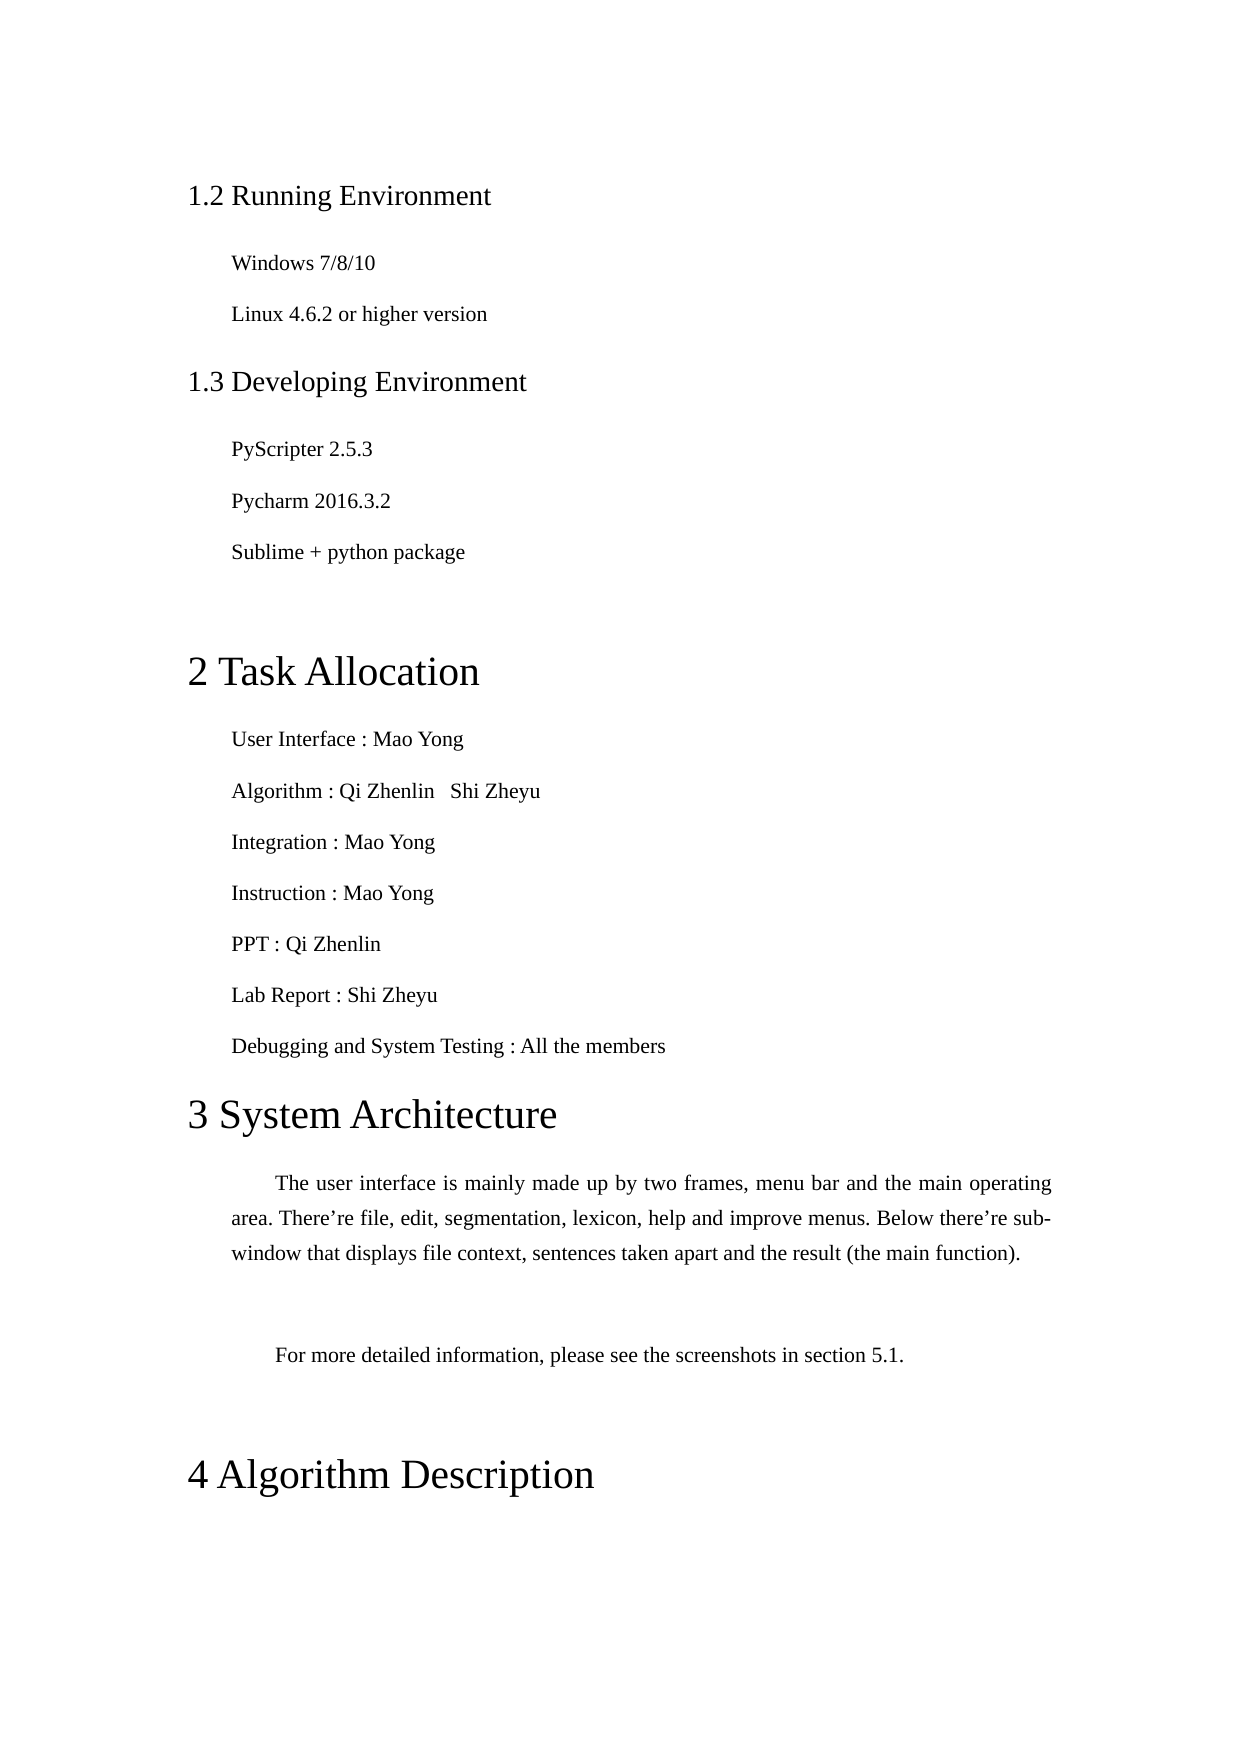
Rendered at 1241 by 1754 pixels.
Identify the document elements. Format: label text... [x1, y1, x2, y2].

text PyScripter 2.5.3 [187, 433, 1053, 465]
text 1.3 Developing Environment [187, 348, 1053, 413]
text Pycharm 2016.3.2 [187, 484, 1053, 516]
text 1.2 Running Environment [187, 162, 1053, 227]
text For more detailed information, please see the screenshots in section 5.1. [231, 1338, 1053, 1371]
text Integration : Mao Yong [187, 825, 1053, 858]
text 4 Algorithm Description [187, 1441, 1053, 1506]
text Instruction : Mao Yong [187, 876, 1053, 909]
text 2 Task Allocation [187, 637, 1053, 702]
text Sublime + python package [187, 535, 1053, 568]
text Linux 4.6.2 or higher version [187, 297, 1053, 330]
text User Interface : Mao Yong [187, 723, 1053, 755]
text Windows 7/8/10 [187, 246, 1053, 279]
text 3 System Architecture [187, 1081, 1053, 1146]
text Debugging and System Testing : All the members [187, 1030, 1053, 1062]
text Lab Report : Shi Zheyu [187, 978, 1053, 1011]
text Algorithm : Qi Zhenlin Shi Zheyu [187, 774, 1053, 806]
text The user interface is mainly made up by two frames, menu bar and the main operating area. There’re file, edit, segmentation, lexicon, help and improve menus. Below there’re sub-window that displays file context, sentences taken apart and the result (the main function). [231, 1166, 1053, 1269]
text PPT : Qi Zhenlin [187, 927, 1053, 960]
